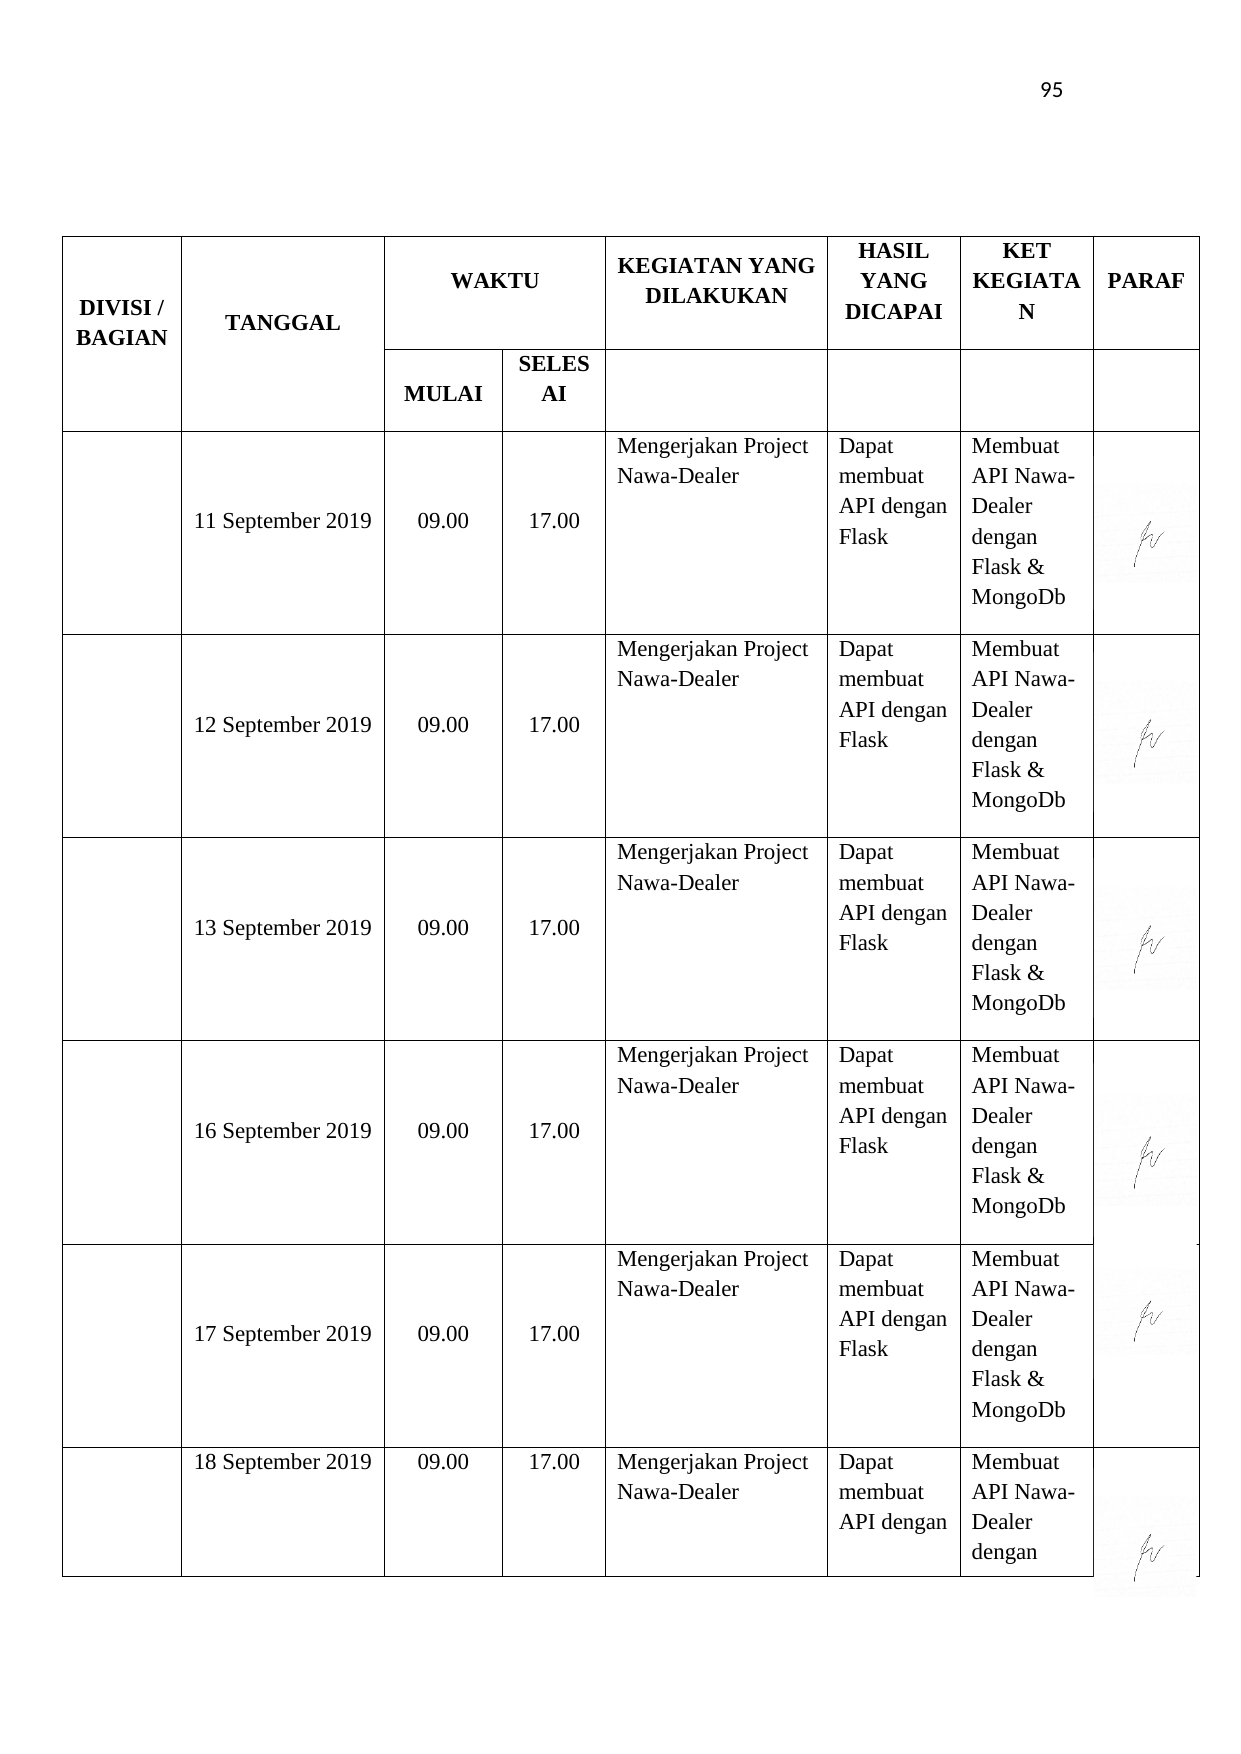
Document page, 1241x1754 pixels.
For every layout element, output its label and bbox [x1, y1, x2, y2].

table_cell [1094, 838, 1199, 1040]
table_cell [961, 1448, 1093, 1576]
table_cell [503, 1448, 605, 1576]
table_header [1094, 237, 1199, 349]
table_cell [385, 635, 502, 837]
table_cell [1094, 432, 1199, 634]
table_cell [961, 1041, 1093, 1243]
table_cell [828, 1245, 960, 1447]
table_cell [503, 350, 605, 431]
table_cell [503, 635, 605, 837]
picture [1093, 652, 1197, 812]
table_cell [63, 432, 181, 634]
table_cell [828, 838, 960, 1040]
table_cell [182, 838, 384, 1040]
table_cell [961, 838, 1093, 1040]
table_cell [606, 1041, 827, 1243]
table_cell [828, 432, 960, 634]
picture [1093, 858, 1197, 1018]
picture [1093, 456, 1197, 610]
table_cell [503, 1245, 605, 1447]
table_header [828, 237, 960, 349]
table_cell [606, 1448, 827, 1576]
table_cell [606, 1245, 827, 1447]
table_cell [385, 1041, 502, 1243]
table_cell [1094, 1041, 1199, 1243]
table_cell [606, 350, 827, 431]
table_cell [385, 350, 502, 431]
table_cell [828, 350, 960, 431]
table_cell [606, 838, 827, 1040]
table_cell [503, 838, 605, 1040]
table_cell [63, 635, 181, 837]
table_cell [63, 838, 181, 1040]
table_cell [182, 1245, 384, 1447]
picture [1093, 1468, 1197, 1625]
picture [1093, 1244, 1197, 1379]
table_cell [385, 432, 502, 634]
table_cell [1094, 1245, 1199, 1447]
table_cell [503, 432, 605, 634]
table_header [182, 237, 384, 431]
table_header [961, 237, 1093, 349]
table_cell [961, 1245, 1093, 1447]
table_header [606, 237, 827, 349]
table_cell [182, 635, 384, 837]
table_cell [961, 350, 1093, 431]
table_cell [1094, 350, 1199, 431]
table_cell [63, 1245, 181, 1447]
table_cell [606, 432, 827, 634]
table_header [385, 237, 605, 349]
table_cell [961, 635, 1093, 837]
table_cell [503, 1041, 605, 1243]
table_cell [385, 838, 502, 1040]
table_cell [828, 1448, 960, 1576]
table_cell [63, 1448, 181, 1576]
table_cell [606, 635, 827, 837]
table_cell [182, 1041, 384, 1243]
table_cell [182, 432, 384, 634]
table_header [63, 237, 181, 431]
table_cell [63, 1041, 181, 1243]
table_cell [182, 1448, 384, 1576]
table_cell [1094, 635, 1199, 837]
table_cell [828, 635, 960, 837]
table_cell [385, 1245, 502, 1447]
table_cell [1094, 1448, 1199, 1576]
picture [1093, 1063, 1197, 1237]
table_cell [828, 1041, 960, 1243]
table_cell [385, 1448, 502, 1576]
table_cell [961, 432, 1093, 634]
